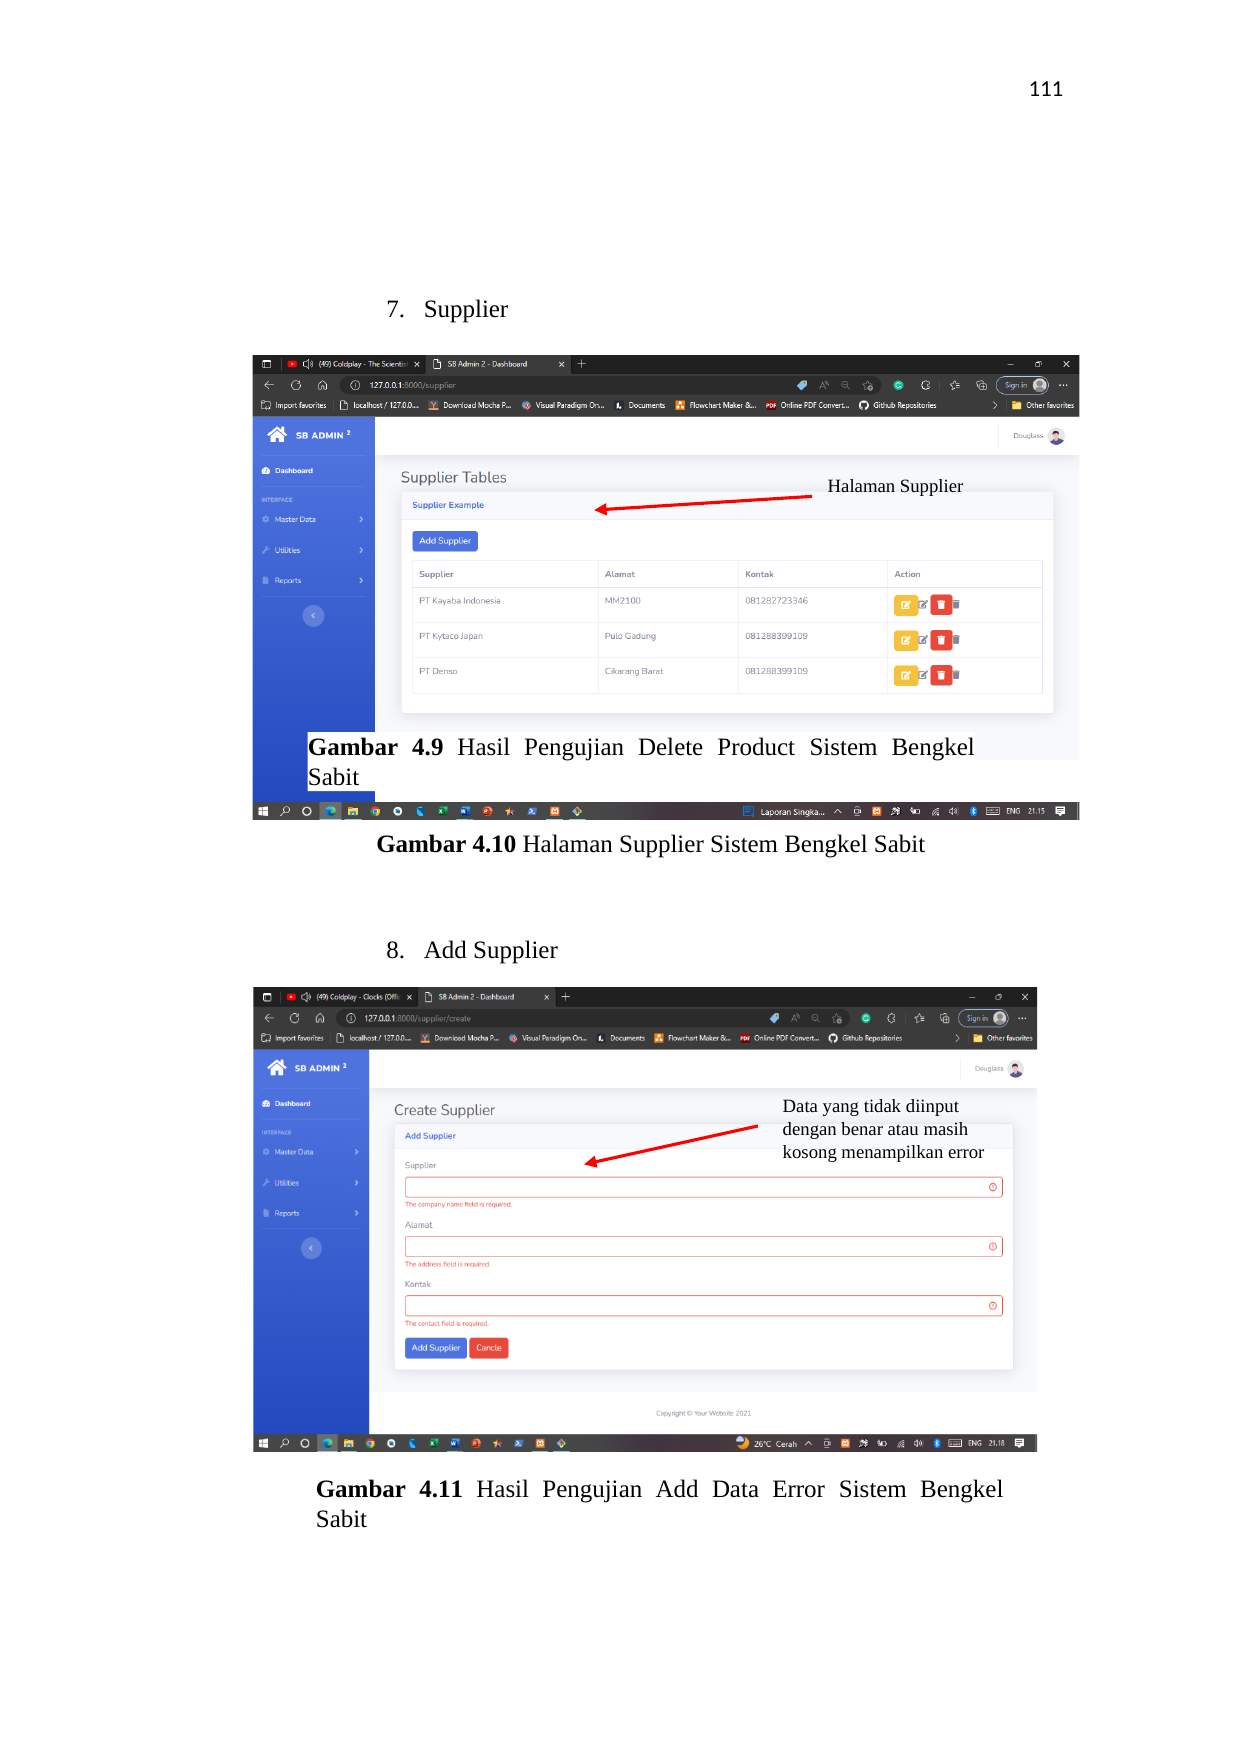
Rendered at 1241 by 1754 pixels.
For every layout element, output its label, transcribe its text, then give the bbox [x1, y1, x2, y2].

list Add Supplier [386, 935, 1063, 963]
list Supplier [386, 294, 1063, 322]
picture [253, 987, 1038, 1452]
picture [252, 355, 1080, 820]
